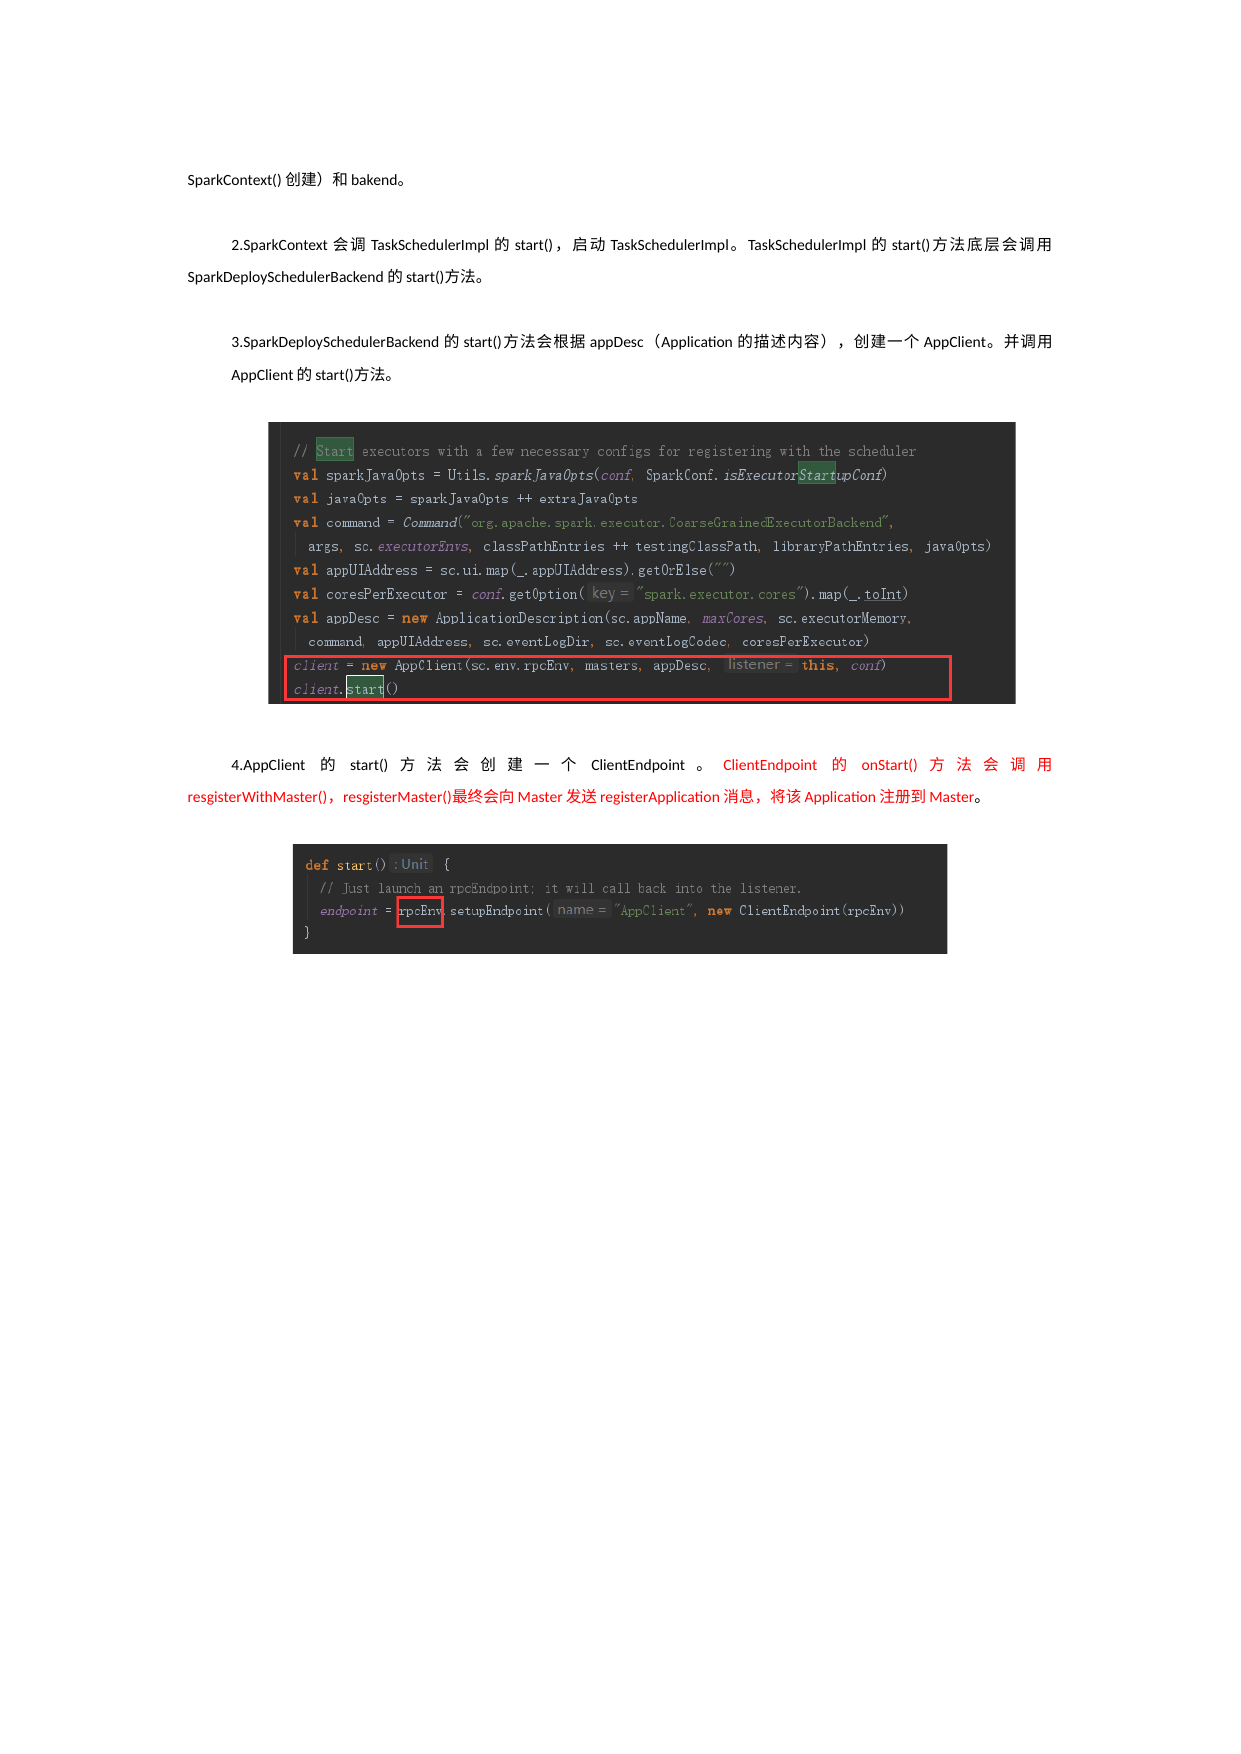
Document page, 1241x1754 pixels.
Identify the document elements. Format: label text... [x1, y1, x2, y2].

picture [292, 844, 948, 954]
list 2.SparkContext会调TaskSchedulerImpl的start()，启动TaskSchedulerImpl。TaskSchedulerImpl的start()方法底层会调用SparkDeploySchedulerBackend的start()方法。 [187, 227, 1053, 292]
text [187, 162, 1053, 194]
picture [268, 422, 1016, 704]
list 4.AppClient的start()方法会创建一个ClientEndpoint。ClientEndpoint的onStart()方法会调用resgisterWithMaster()，resgisterMaster()最终会向Master发送registerApplication消息，将该Application注册到Master。 [187, 747, 1053, 812]
list 3.SparkDeploySchedulerBackend的start()方法会根据appDesc（Application的描述内容），创建一个AppClient。并调用AppClient的start()方法。 [231, 324, 1053, 389]
